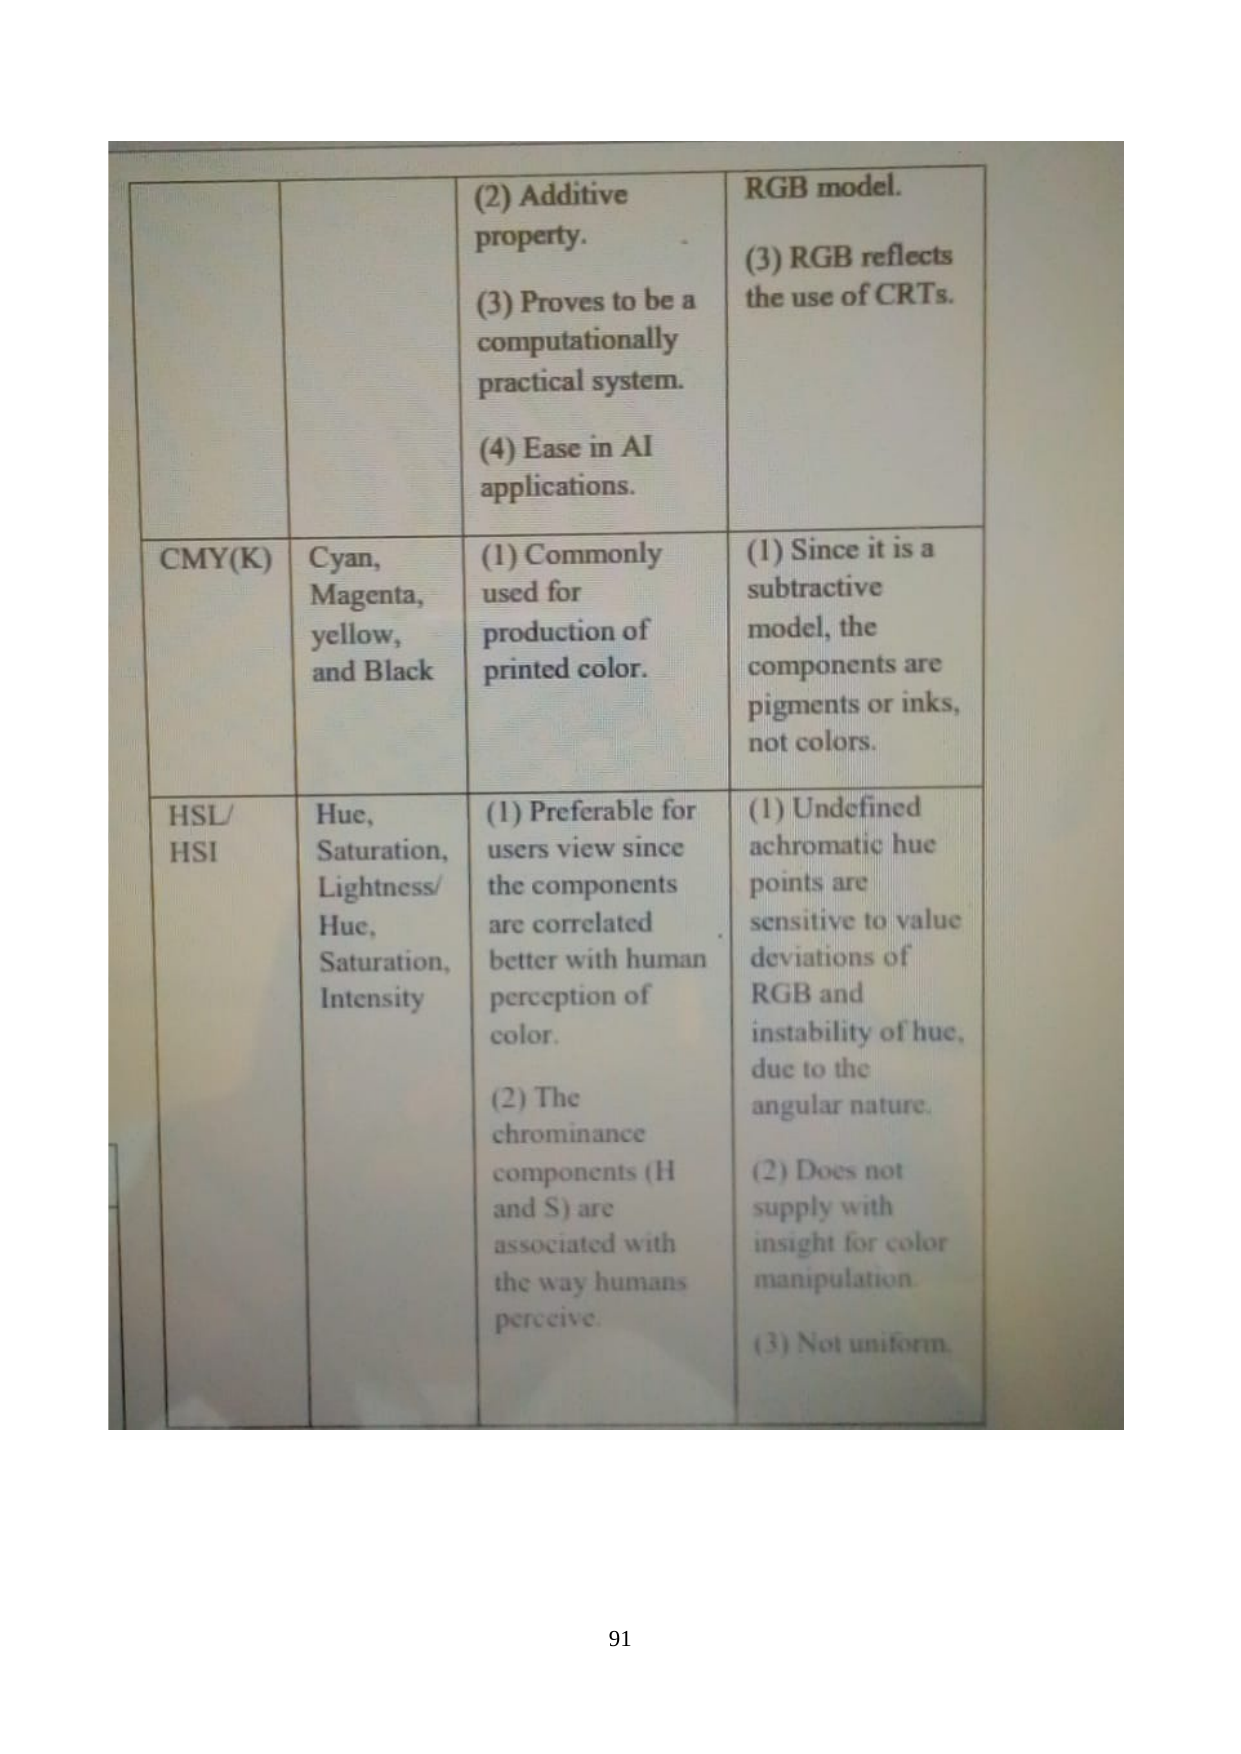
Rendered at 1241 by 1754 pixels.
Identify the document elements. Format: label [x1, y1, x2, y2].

picture [108, 141, 1124, 1430]
